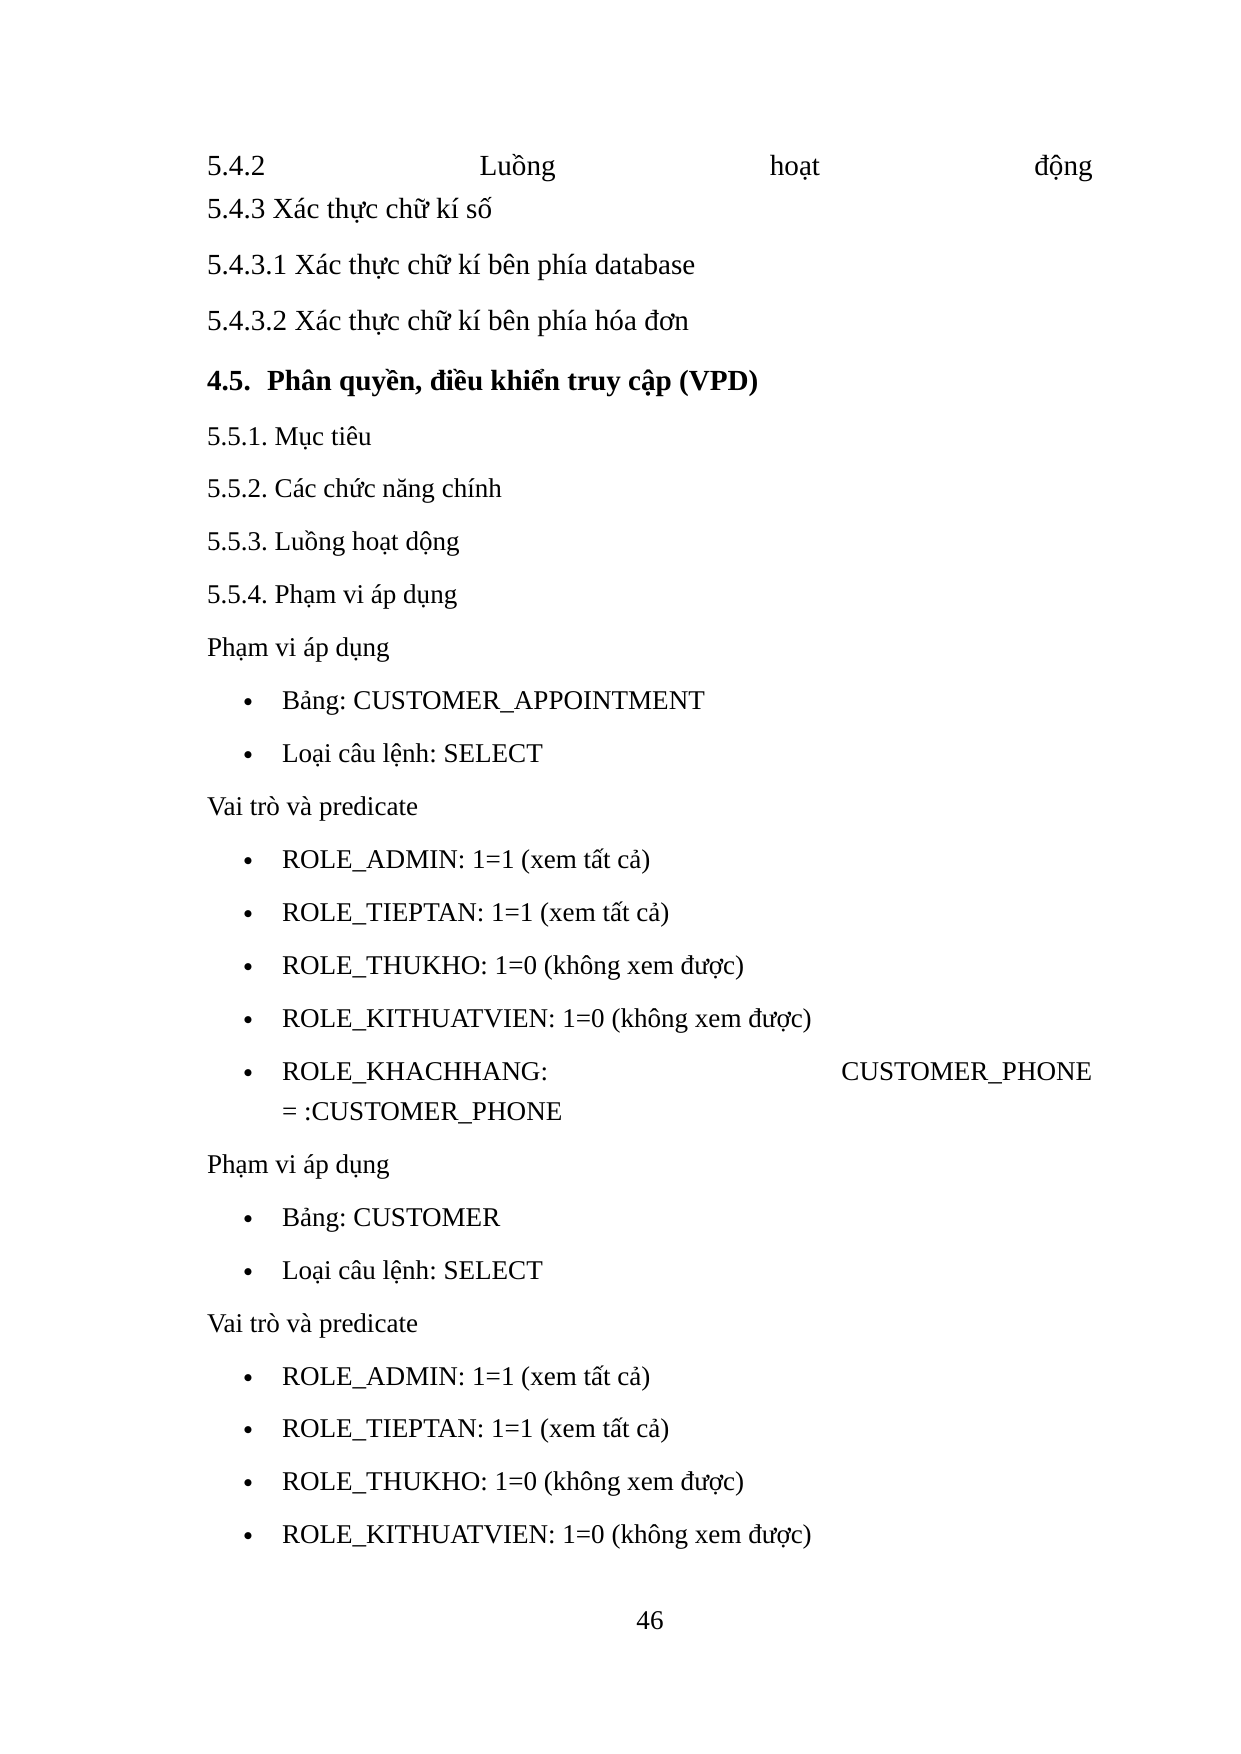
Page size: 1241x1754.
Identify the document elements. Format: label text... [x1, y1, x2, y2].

list ROLE_ADMIN: 1=1 (xem tất cả) [244, 843, 1092, 874]
list ROLE_THUKHO: 1=0 (không xem được) [244, 1465, 1092, 1497]
text 5.5.3. Luồng hoạt dộng [207, 525, 1092, 557]
list Bảng: CUSTOMER [244, 1201, 1092, 1232]
text 5.5.4. Phạm vi áp dụng [207, 578, 1092, 609]
text Vai trò và predicate [207, 790, 1092, 821]
text Phạm vi áp dụng [207, 631, 1092, 662]
list Loại câu lệnh: SELECT [244, 737, 1092, 768]
list ROLE_THUKHO: 1=0 (không xem được) [244, 949, 1092, 980]
list ROLE_TIEPTAN: 1=1 (xem tất cả) [244, 1412, 1092, 1444]
text Vai trò và predicate [207, 1307, 1092, 1338]
list ROLE_KITHUATVIEN: 1=0 (không xem được) [244, 1518, 1092, 1549]
text 5.4.3.1 Xác thực chữ kí bên phía database [207, 247, 1092, 281]
list ROLE_ADMIN: 1=1 (xem tất cả) [244, 1359, 1092, 1391]
list Loại câu lệnh: SELECT [244, 1254, 1092, 1285]
text 5.4.3.2 Xác thực chữ kí bên phía hóa đơn [207, 303, 1092, 337]
list ROLE_KHACHHANG: CUSTOMER_PHONE = :CUSTOMER_PHONE [244, 1054, 1092, 1126]
list ROLE_TIEPTAN: 1=1 (xem tất cả) [244, 896, 1092, 927]
list Bảng: CUSTOMER_APPOINTMENT [244, 684, 1092, 715]
text 5.5.1. Mục tiêu [207, 419, 1092, 451]
text Phạm vi áp dụng [207, 1148, 1092, 1179]
list ROLE_KITHUATVIEN: 1=0 (không xem được) [244, 1002, 1092, 1033]
text 5.5.2. Các chức năng chính [207, 472, 1092, 504]
text 5.4.2 Luồng hoạt động 5.4.3 Xác thực chữ kí số [207, 148, 1092, 225]
subtitle Phân quyền, điều khiển truy cập (VPD) [207, 363, 1092, 397]
